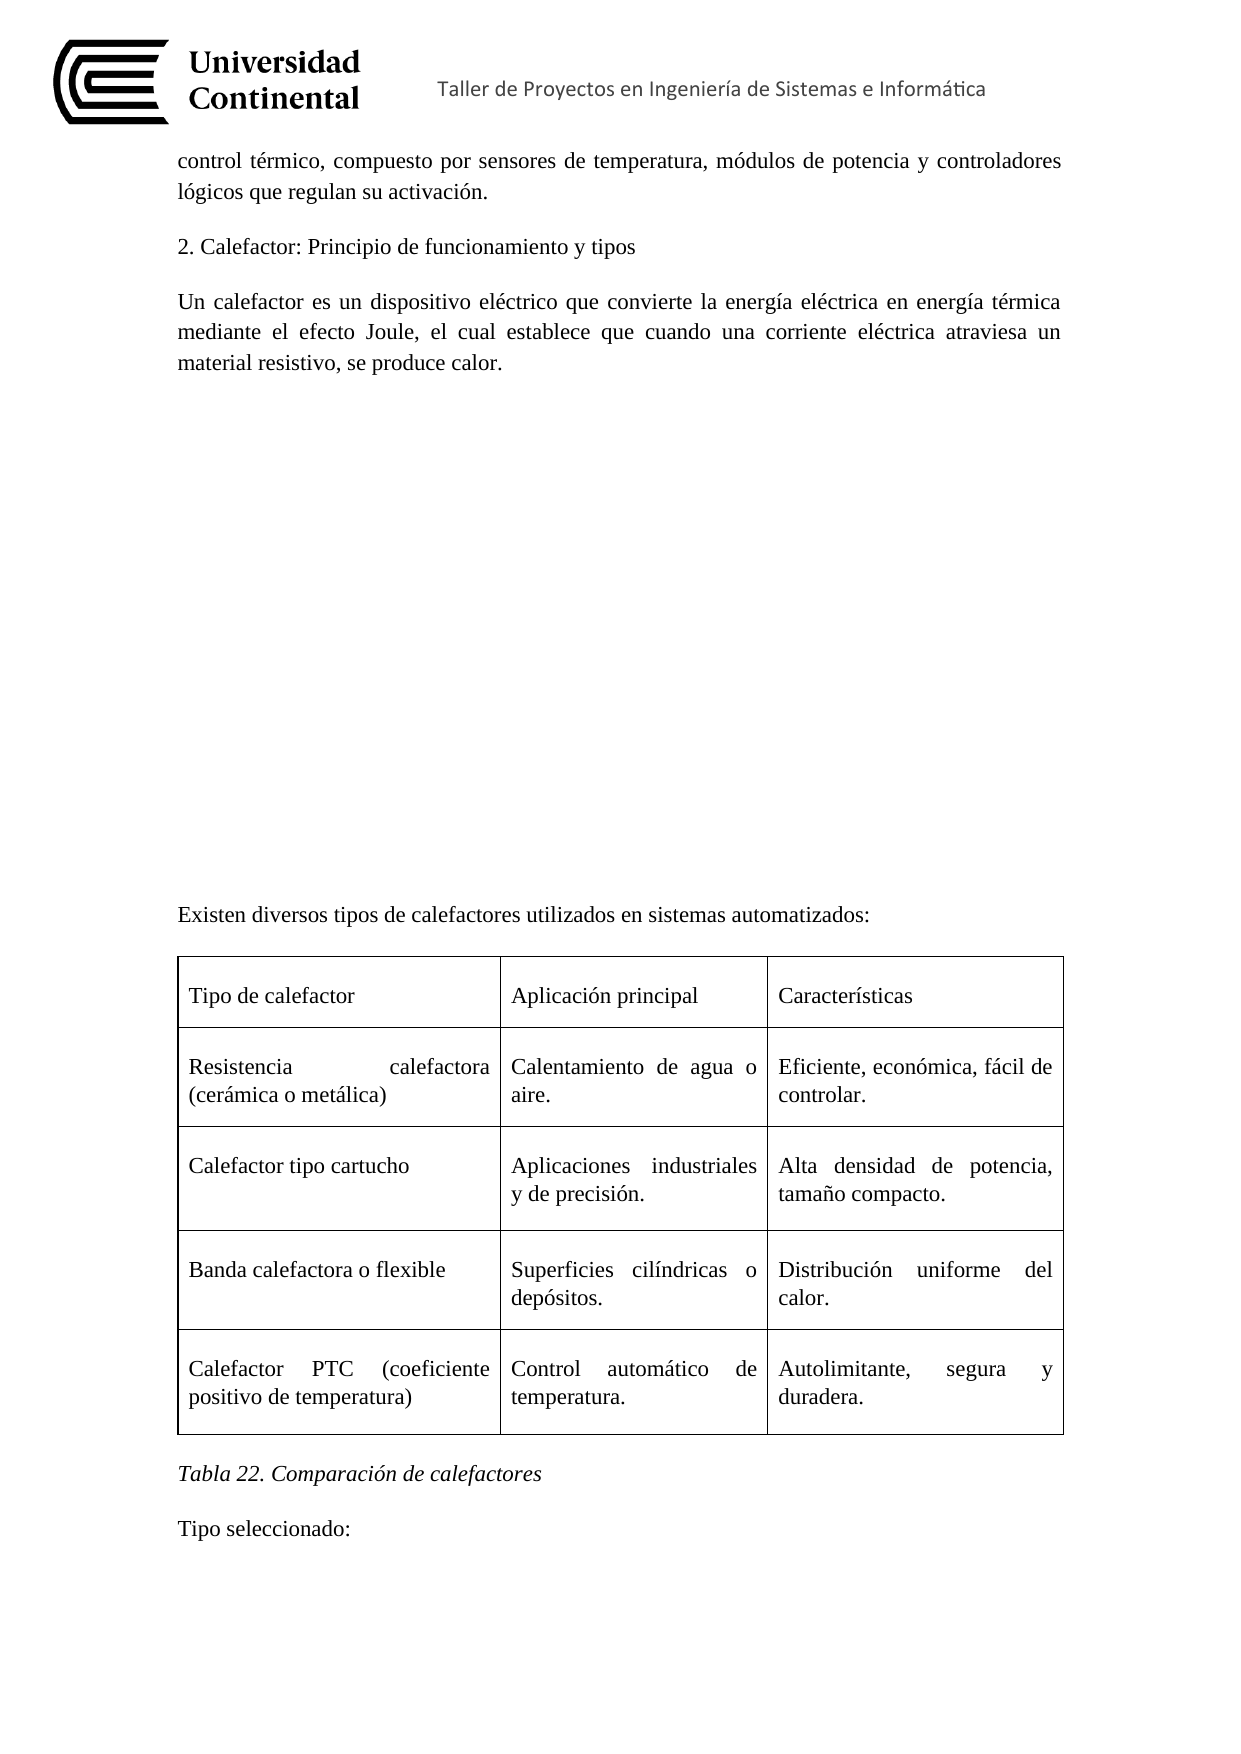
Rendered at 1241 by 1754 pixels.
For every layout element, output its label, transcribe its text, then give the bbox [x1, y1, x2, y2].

table_cell Autolimitante, segura y duradera. [768, 1330, 1063, 1434]
text 2. Calefactor: Principio de funcionamiento y tipos [177, 233, 1063, 259]
table_header Tipo de calefactor [179, 957, 500, 1027]
table_cell Superficies cilíndricas o depósitos. [501, 1231, 767, 1329]
table_cell Aplicaciones industriales y de precisión. [501, 1127, 767, 1230]
table_cell Calefactor PTC (coeficiente positivo de temperatura) [179, 1330, 500, 1434]
text Existen diversos tipos de calefactores utilizados en sistemas automatizados: [177, 901, 1063, 927]
text Un calefactor es un dispositivo eléctrico que convierte la energía eléctrica en energía térmica mediante el efecto Joule, el cual establece que cuando una corriente eléctrica atraviesa un material resistivo, se produce calor. [177, 288, 1063, 375]
picture [49, 36, 364, 127]
text Tabla 22. Comparación de calefactores [177, 1460, 1063, 1486]
table_header Aplicación principal [501, 957, 767, 1027]
table_cell Calentamiento de agua o aire. [501, 1028, 767, 1126]
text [177, 148, 1063, 204]
table_cell Control automático de temperatura. [501, 1330, 767, 1434]
table_header Características [768, 957, 1063, 1027]
table_cell Resistencia calefactora (cerámica o metálica) [179, 1028, 500, 1126]
text Tipo seleccionado: [177, 1515, 1063, 1541]
table_cell Banda calefactora o flexible [179, 1231, 500, 1329]
table_cell Distribución uniforme del calor. [768, 1231, 1063, 1329]
table_cell Eficiente, económica, fácil de controlar. [768, 1028, 1063, 1126]
table_cell Alta densidad de potencia, tamaño compacto. [768, 1127, 1063, 1230]
table_cell Calefactor tipo cartucho [179, 1127, 500, 1230]
